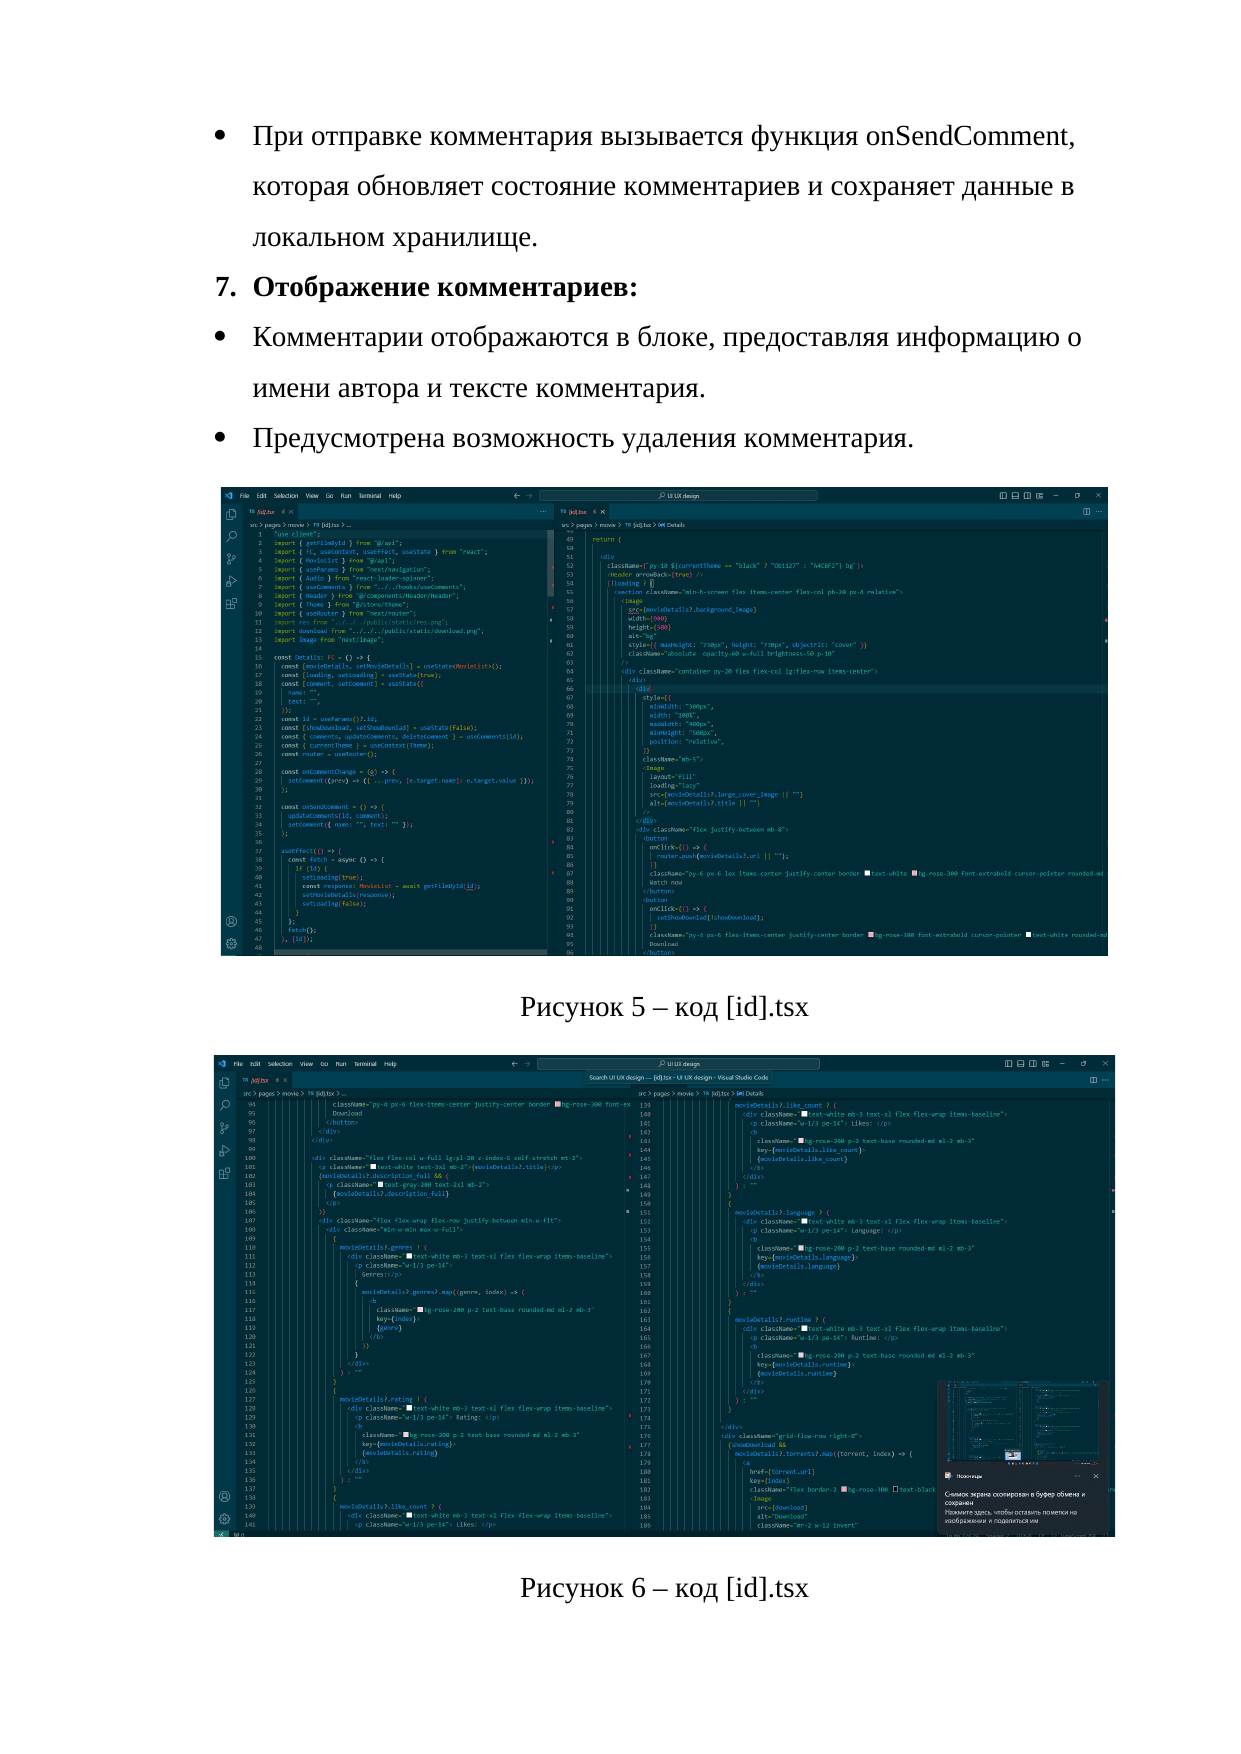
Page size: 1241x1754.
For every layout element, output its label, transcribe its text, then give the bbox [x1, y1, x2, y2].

text Рисунок 5 – код [id].tsx [177, 989, 1152, 1022]
list Предусмотрена возможность удаления комментария. [215, 420, 1152, 454]
picture [298, 531, 554, 596]
picture [237, 1099, 1116, 1106]
list При отправке комментария вызывается функция onSendComment, которая обновляет состояние комментариев и сохраняет данные в локальном хранилище. [215, 118, 1152, 252]
picture [275, 950, 547, 956]
picture [275, 531, 295, 537]
list Комментарии отображаются в блоке, предоставляя информацию о имени автора и тексте комментария. [215, 319, 1152, 403]
picture [538, 1059, 819, 1070]
list Отображение комментариев: [215, 269, 1152, 303]
picture [540, 491, 817, 500]
picture [213, 1381, 1116, 1537]
picture [648, 767, 663, 771]
picture [648, 686, 1108, 692]
picture [586, 686, 639, 692]
text Рисунок 6 – код [id].tsx [177, 1570, 1152, 1604]
